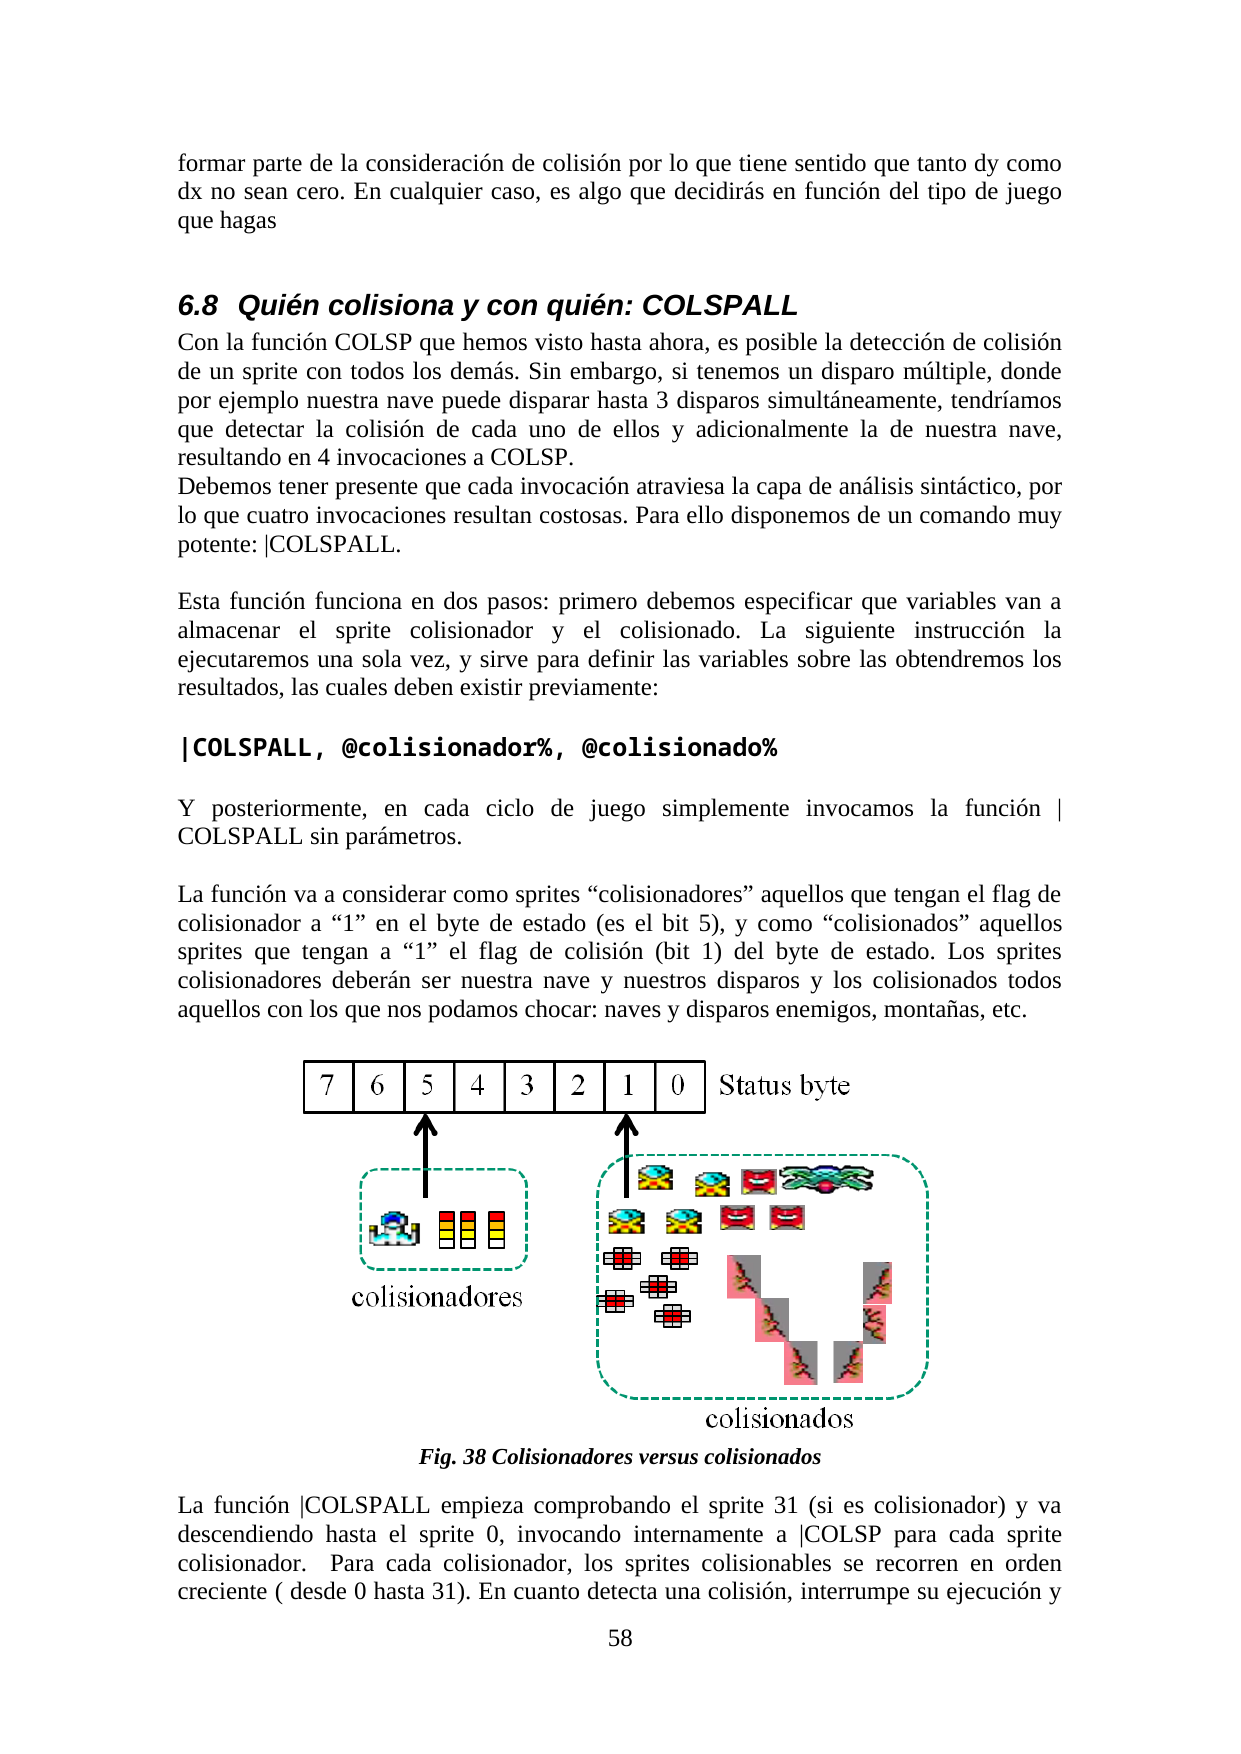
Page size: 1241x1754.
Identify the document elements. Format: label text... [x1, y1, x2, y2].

text Fig. 38 Colisionadores versus colisionados [177, 1443, 1063, 1469]
picture [295, 1051, 945, 1443]
text Con la función COLSP que hemos visto hasta ahora, es posible la detección de colisión de un sprite con todos los demás. Sin embargo, si tenemos un disparo múltiple, donde por ejemplo nuestra nave puede disparar hasta 3 disparos simultáneamente, tendríamos que detectar la colisión de cada uno de ellos y adicionalmente la de nuestra nave, resultando en 4 invocaciones a COLSP. [177, 327, 1063, 471]
text |COLSPALL, @colisionador%, @colisionado% [177, 730, 1063, 764]
text La función va a considerar como sprites “colisionadores” aquellos que tengan el flag de colisionador a “1” en el byte de estado (es el bit 5), y como “colisionados” aquellos sprites que tengan a “1” el flag de colisión (bit 1) del byte de estado. Los sprites colisionadores deberán ser nuestra nave y nuestros disparos y los colisionados todos aquellos con los que nos podamos chocar: naves y disparos enemigos, montañas, etc. [177, 879, 1063, 1023]
text Y posteriormente, en cada ciclo de juego simplemente invocamos la función |COLSPALL sin parámetros. [177, 793, 1063, 850]
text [177, 148, 1063, 234]
text Esta función funciona en dos pasos: primero debemos especificar que variables van a almacenar el sprite colisionador y el colisionado. La siguiente instrucción la ejecutaremos una sola vez, y sirve para definir las variables sobre las obtendremos los resultados, las cuales deben existir previamente: [177, 586, 1063, 701]
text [177, 1490, 1063, 1605]
subtitle Quién colisiona y con quién: COLSPALL [177, 288, 1063, 321]
text Debemos tener presente que cada invocación atraviesa la capa de análisis sintáctico, por lo que cuatro invocaciones resultan costosas. Para ello disponemos de un comando muy potente: |COLSPALL. [177, 471, 1063, 557]
